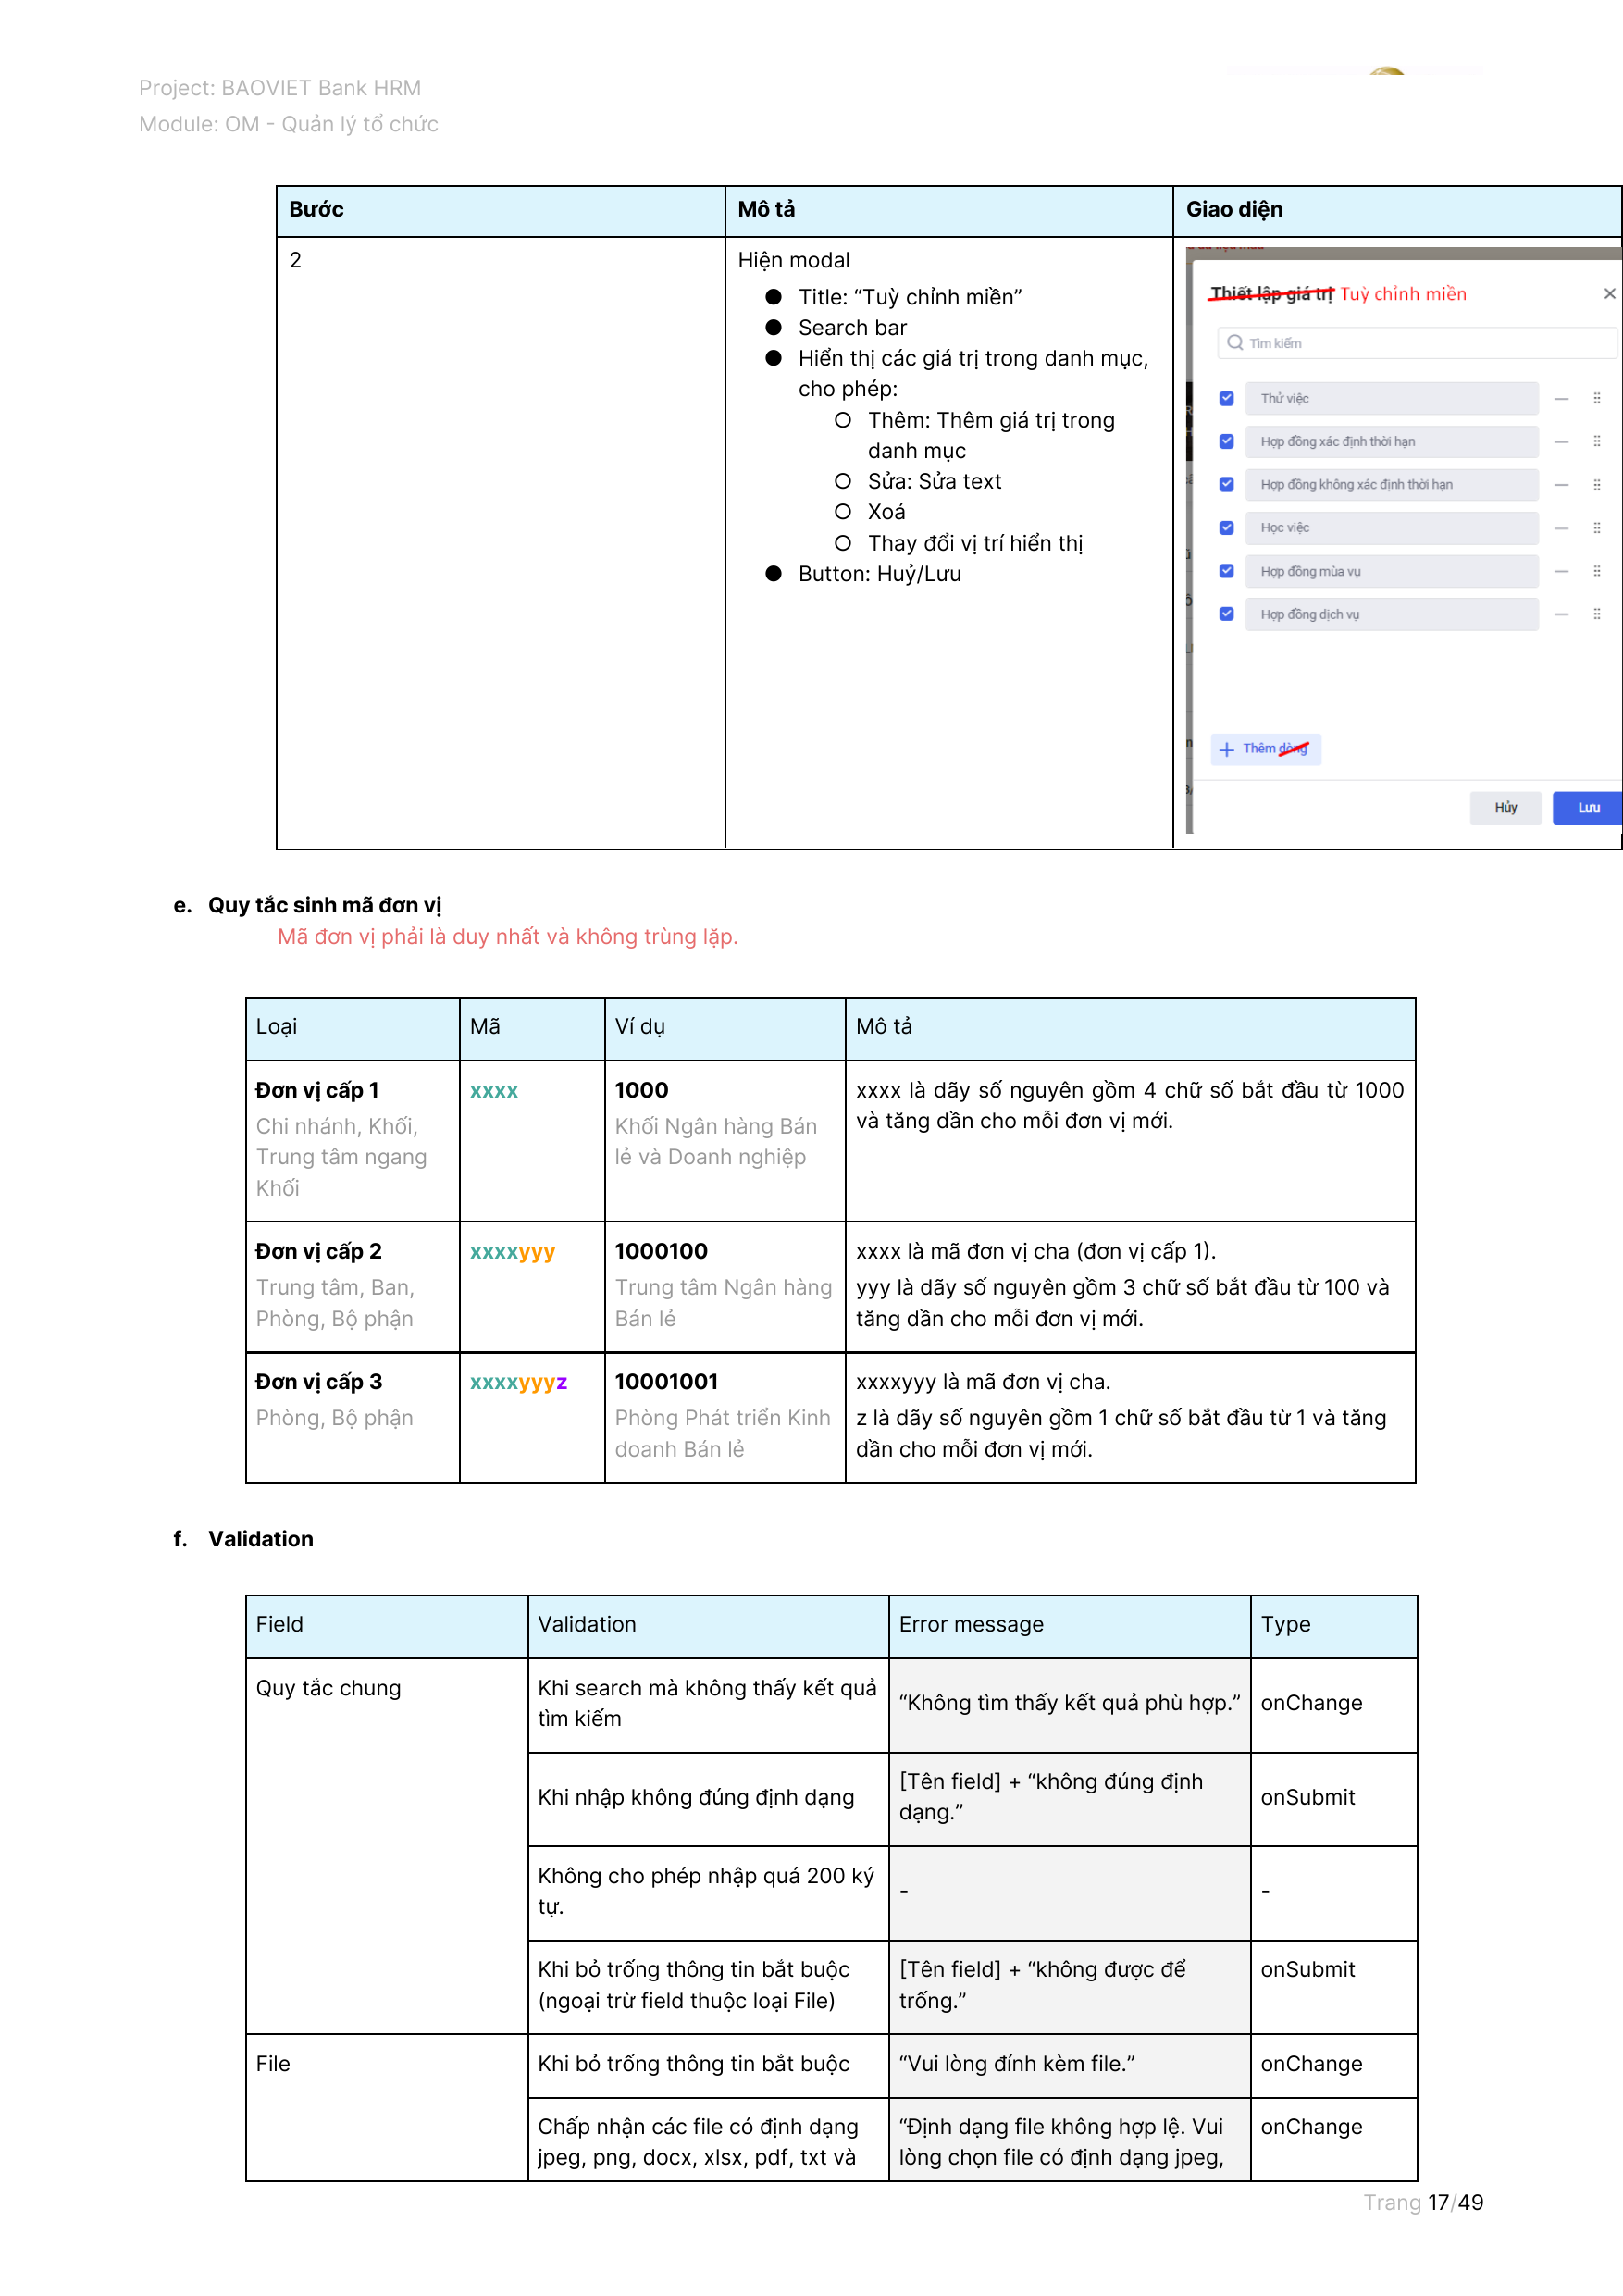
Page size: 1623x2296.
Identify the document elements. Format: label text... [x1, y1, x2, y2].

table_cell xxxxyyy là mã đơn vị cha. z là dãy số nguyên gồm 1 chữ số bắt đầu từ 1 và tăng dần cho mỗi đơn vị mới. [847, 1354, 1415, 1482]
table_cell 1000 Khối Ngân hàng Bán lẻ và Doanh nghiệp [606, 1061, 845, 1221]
table_cell Không cho phép nhập quá 200 ký tự. [529, 1847, 888, 1940]
table_cell onSubmit [1252, 1942, 1417, 2033]
table_cell Khi search mà không thấy kết quả tìm kiếm [529, 1659, 888, 1752]
table_cell xxxxyyyz [461, 1354, 604, 1482]
table_cell File [247, 2035, 527, 2180]
table_header Mã [461, 999, 604, 1060]
table_header Validation [529, 1596, 888, 1657]
table_cell Quy tắc chung [247, 1659, 527, 2033]
table_cell xxxxyyy [461, 1222, 604, 1351]
table_cell Đơn vị cấp 1 Chi nhánh, Khối, Trung tâm ngang Khối [247, 1061, 459, 1221]
table_cell 10001001 Phòng Phát triển Kinh doanh Bán lẻ [606, 1354, 845, 1482]
table_cell 1000100 Trung tâm Ngân hàng Bán lẻ [606, 1222, 845, 1351]
table_cell xxxx là mã đơn vị cha (đơn vị cấp 1). yyy là dãy số nguyên gồm 3 chữ số bắt đầu từ 100 và tăng dần cho mỗi đơn vị mới. [847, 1222, 1415, 1351]
table_cell [Tên field] + “không được để trống.” [890, 1942, 1250, 2033]
table_cell “Vui lòng đính kèm file.” [890, 2035, 1250, 2097]
table_cell xxxx [461, 1061, 604, 1221]
table_header Mô tả [847, 999, 1415, 1060]
table_cell Khi bỏ trống thông tin bắt buộc (ngoại trừ field thuộc loại File) [529, 1942, 888, 2033]
table_cell - [890, 1847, 1250, 1940]
table_cell onChange [1252, 1659, 1417, 1752]
table_cell Khi nhập không đúng định dạng [529, 1754, 888, 1845]
table_cell xxxx là dãy số nguyên gồm 4 chữ số bắt đầu từ 1000 và tăng dần cho mỗi đơn vị mới. [847, 1061, 1415, 1221]
table_cell Khi bỏ trống thông tin bắt buộc [529, 2035, 888, 2097]
table_cell [1174, 238, 1621, 848]
table_cell Hiện modal Title: “Tuỳ chỉnh miền” Search bar Hiển thị các giá trị trong danh mục, cho phép: Thêm: Thêm giá trị trong danh mục Sửa: Sửa text Xoá Thay đổi vị trí hiển thị Button: Huỷ/Lưu [726, 238, 1172, 848]
subtitle Quy tắc sinh mã đơn vị [173, 892, 1484, 918]
picture [1185, 247, 1623, 834]
table_header Type [1252, 1596, 1417, 1657]
table_header Loại [247, 999, 459, 1060]
table_cell [Tên field] + “không đúng định dạng.” [890, 1754, 1250, 1845]
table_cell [529, 2099, 888, 2180]
table_header Field [247, 1596, 527, 1657]
table_cell 2 [278, 238, 725, 848]
table_header Bước [278, 187, 725, 236]
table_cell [890, 2099, 1250, 2180]
table_cell “Không tìm thấy kết quả phù hợp.” [890, 1659, 1250, 1752]
table_header Mô tả [726, 187, 1172, 236]
table_cell Đơn vị cấp 3 Phòng, Bộ phận [247, 1354, 459, 1482]
table_header Ví dụ [606, 999, 845, 1060]
table_cell onChange [1252, 2099, 1417, 2180]
text Mã đơn vị phải là duy nhất và không trùng lặp. [278, 924, 1484, 949]
table_cell Đơn vị cấp 2 Trung tâm, Ban, Phòng, Bộ phận [247, 1222, 459, 1351]
table_header Giao diện [1174, 187, 1621, 236]
subtitle Validation [173, 1526, 1484, 1552]
table_cell - [1252, 1847, 1417, 1940]
picture [1226, 66, 1484, 75]
table_cell onChange [1252, 2035, 1417, 2097]
table_cell onSubmit [1252, 1754, 1417, 1845]
table_header Error message [890, 1596, 1250, 1657]
